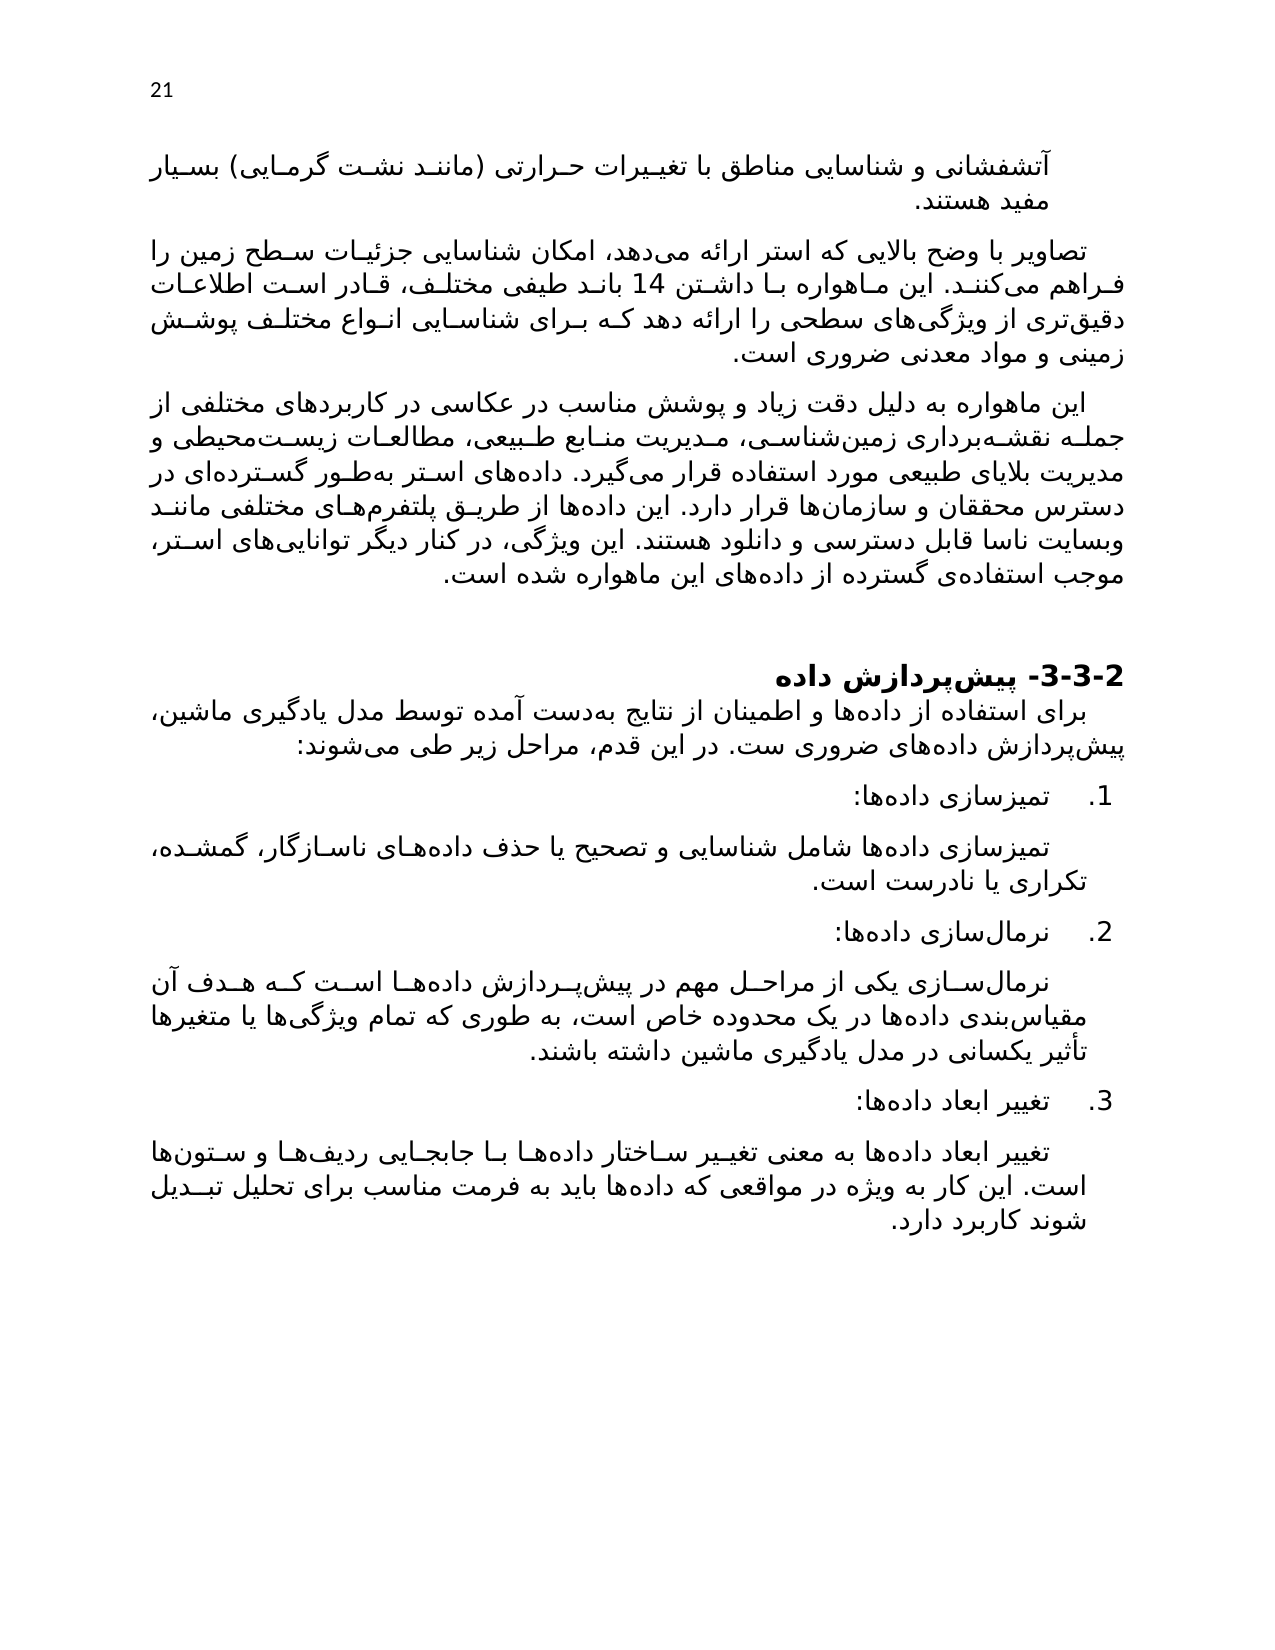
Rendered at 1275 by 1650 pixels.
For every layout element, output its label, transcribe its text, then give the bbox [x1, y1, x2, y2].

list نرمال‌سازی داده‌ها: [150, 916, 1087, 947]
list تغییر ابعاد داده‌ها: [150, 1086, 1087, 1117]
list تمیزسازی داده‌ها: [150, 780, 1087, 812]
text نرمال‌سازی یکی از مراحل مهم در پیش‌پردازش داده‌ها است که هدف آن مقیاس‌بندی داده‌ها در یک محدوده خاص است، به طوری که تمام ویژگی‌ها یا متغیرها تأثیر یکسانی در مدل‌ یادگیری ماشین داشته باشند. [150, 967, 1087, 1066]
text تصاویر با وضح بالایی که استر ارائه می‌دهد، امکان شناسایی جزئیات سطح زمین را فراهم می‌کنند. این ماهواره با داشتن 14 باند طیفی مختلف، قادر است اطلاعات دقیق‌تری از ویژگی‌های سطحی را ارائه دهد که برای شناسایی انواع مختلف پوشش‌ زمینی و مواد معدنی ضروری است. [150, 235, 1125, 368]
subtitle 3-3-2- پیش‌پردازش داده [150, 659, 1125, 693]
text برای استفاده از داده‌ها و اطمینان از نتایج به‌دست آمده توسط مدل‌ یادگیری ماشین، پیش‌پردازش داده‌های ضروری ست. در این قدم، مراحل زیر طی می‌شوند: [150, 696, 1125, 761]
text تمیزسازی داده‌ها شامل شناسایی و تصحیح یا حذف داده‌های ناسازگار، گمشده، تکراری یا نادرست است. [150, 831, 1087, 897]
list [150, 150, 1087, 216]
text تغییر ابعاد داده‌ها به معنی تغییر ساختار داده‌ها با جابجایی ردیف‌ها و ستون‌ها است. این کار به ویژه در مواقعی که داده‌ها باید به فرمت مناسب برای تحلیل تبدیل شوند کاربرد دارد. [150, 1136, 1087, 1236]
text این ماهواره به دلیل دقت زیاد و پوشش مناسب در عکاسی در کاربردهای مختلفی از جمله نقشه‌برداری زمین‌شناسی، مدیریت منابع طبیعی، مطالعات زیست‌محیطی و مدیریت بلایای طبیعی مورد استفاده قرار می‌گیرد. داده‌های استر به‌طور گسترده‌ای در دسترس محققان و سازمان‌ها قرار دارد. این داده‌ها از طریق پلتفرم‌های مختلفی مانند وبسایت ناسا قابل دسترسی و دانلود هستند. این ویژگی، در کنار دیگر توانایی‌های استر، موجب استفاده‌ی گسترده از داده‌های این ماهواره شده است. [150, 388, 1125, 589]
